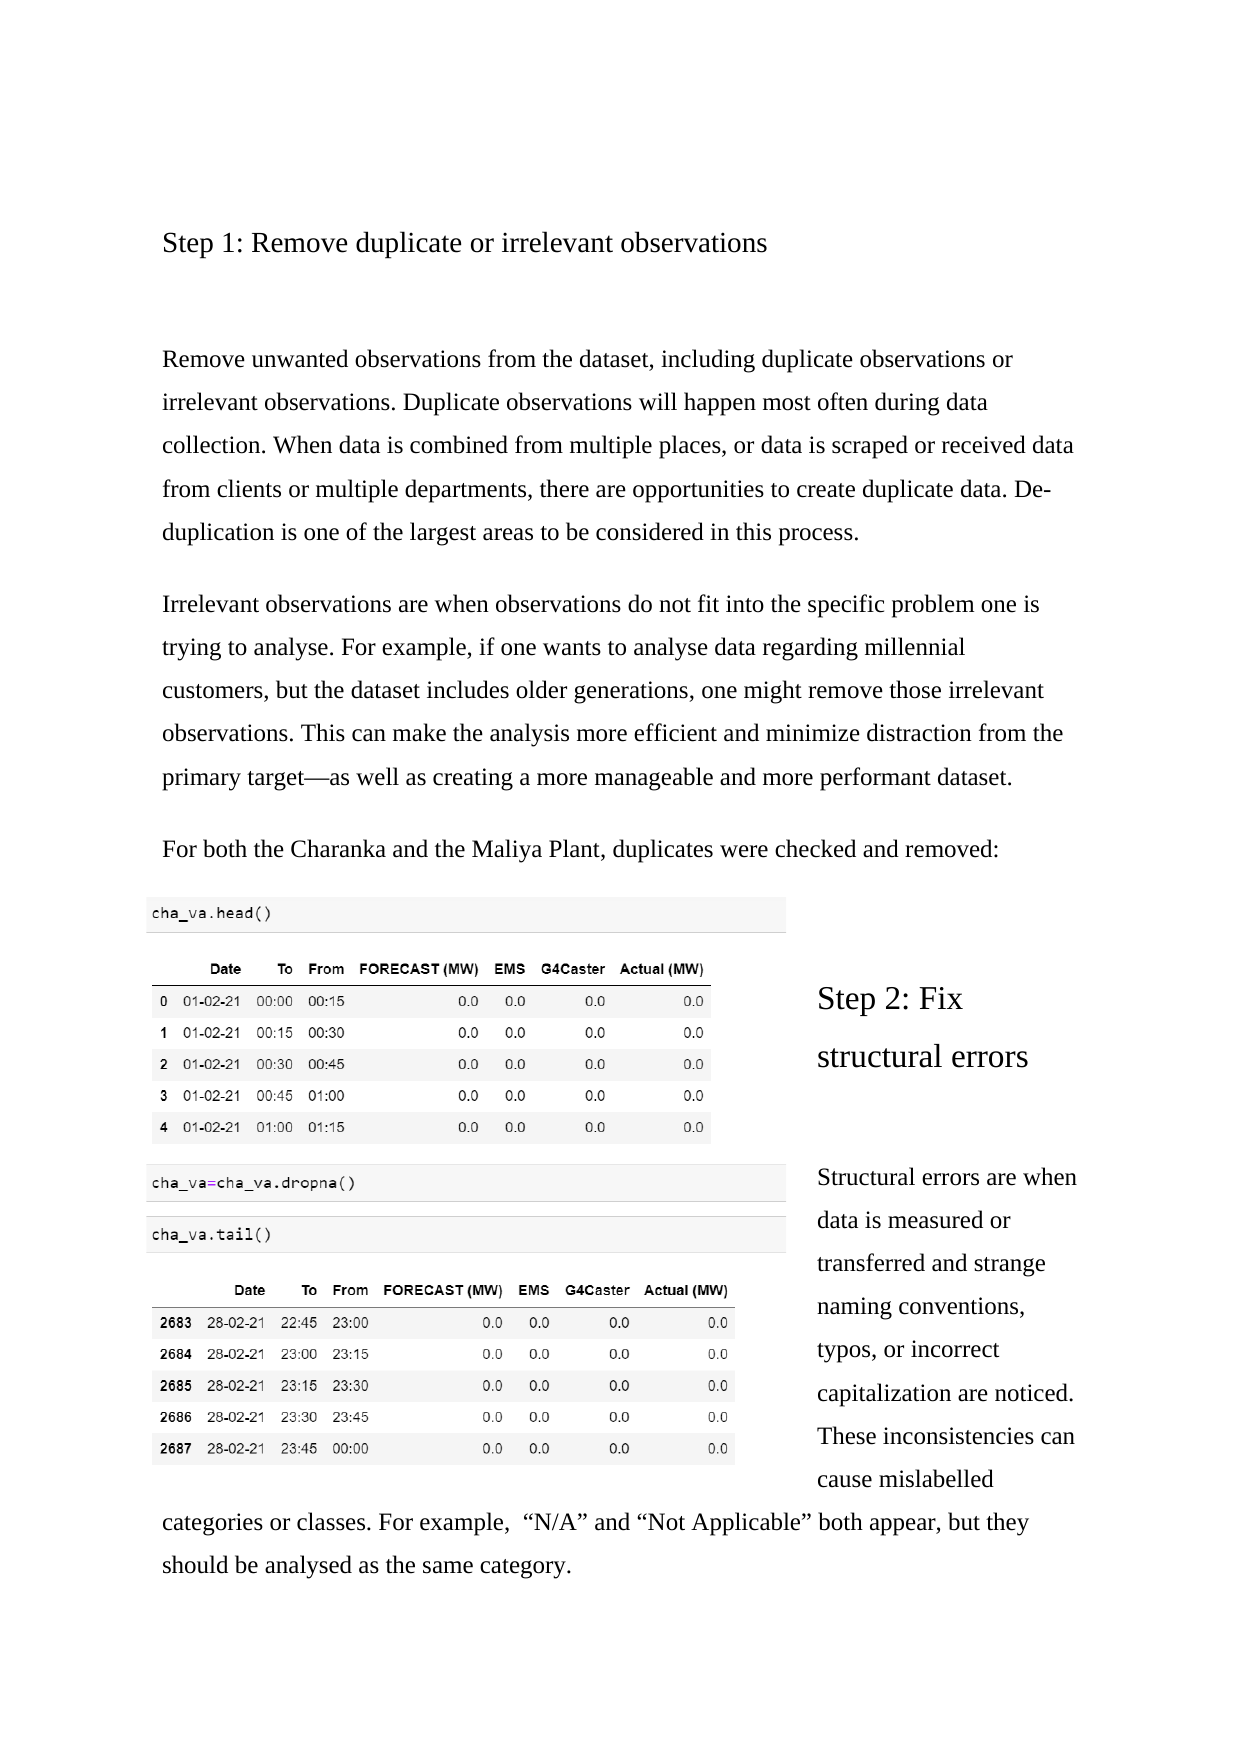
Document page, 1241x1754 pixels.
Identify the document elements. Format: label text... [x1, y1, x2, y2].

text Structural errors are when data is measured or transferred and strange naming conventions, typos, or incorrect capitalization are noticed. These inconsistencies can cause mislabelled categories or classes. For example, “N/A” and “Not Applicable” both appear, but they should be analysed as the same category. [162, 1162, 1078, 1579]
subtitle Step 1: Remove duplicate or irrelevant observations [162, 225, 1078, 259]
text Irrelevant observations are when observations do not fit into the specific problem one is trying to analyse. For example, if one wants to analyse data regarding millennial customers, but the dataset includes older generations, one might remove those irrelevant observations. This can make the analysis more efficient and minimize distraction from the primary target—as well as creating a more manageable and more performant dataset. [162, 589, 1078, 790]
text For both the Charanka and the Maliya Plant, duplicates were checked and removed: [162, 834, 1078, 863]
text Remove unwanted observations from the dataset, including duplicate observations or irrelevant observations. Duplicate observations will happen most often during data collection. When data is combined from multiple places, or data is scraped or received data from clients or multiple departments, there are opportunities to create duplicate data. De-duplication is one of the largest areas to be considered in this process. [162, 344, 1078, 546]
picture [145, 897, 786, 1476]
subtitle Step 2: Fix structural errors [786, 978, 1078, 1074]
